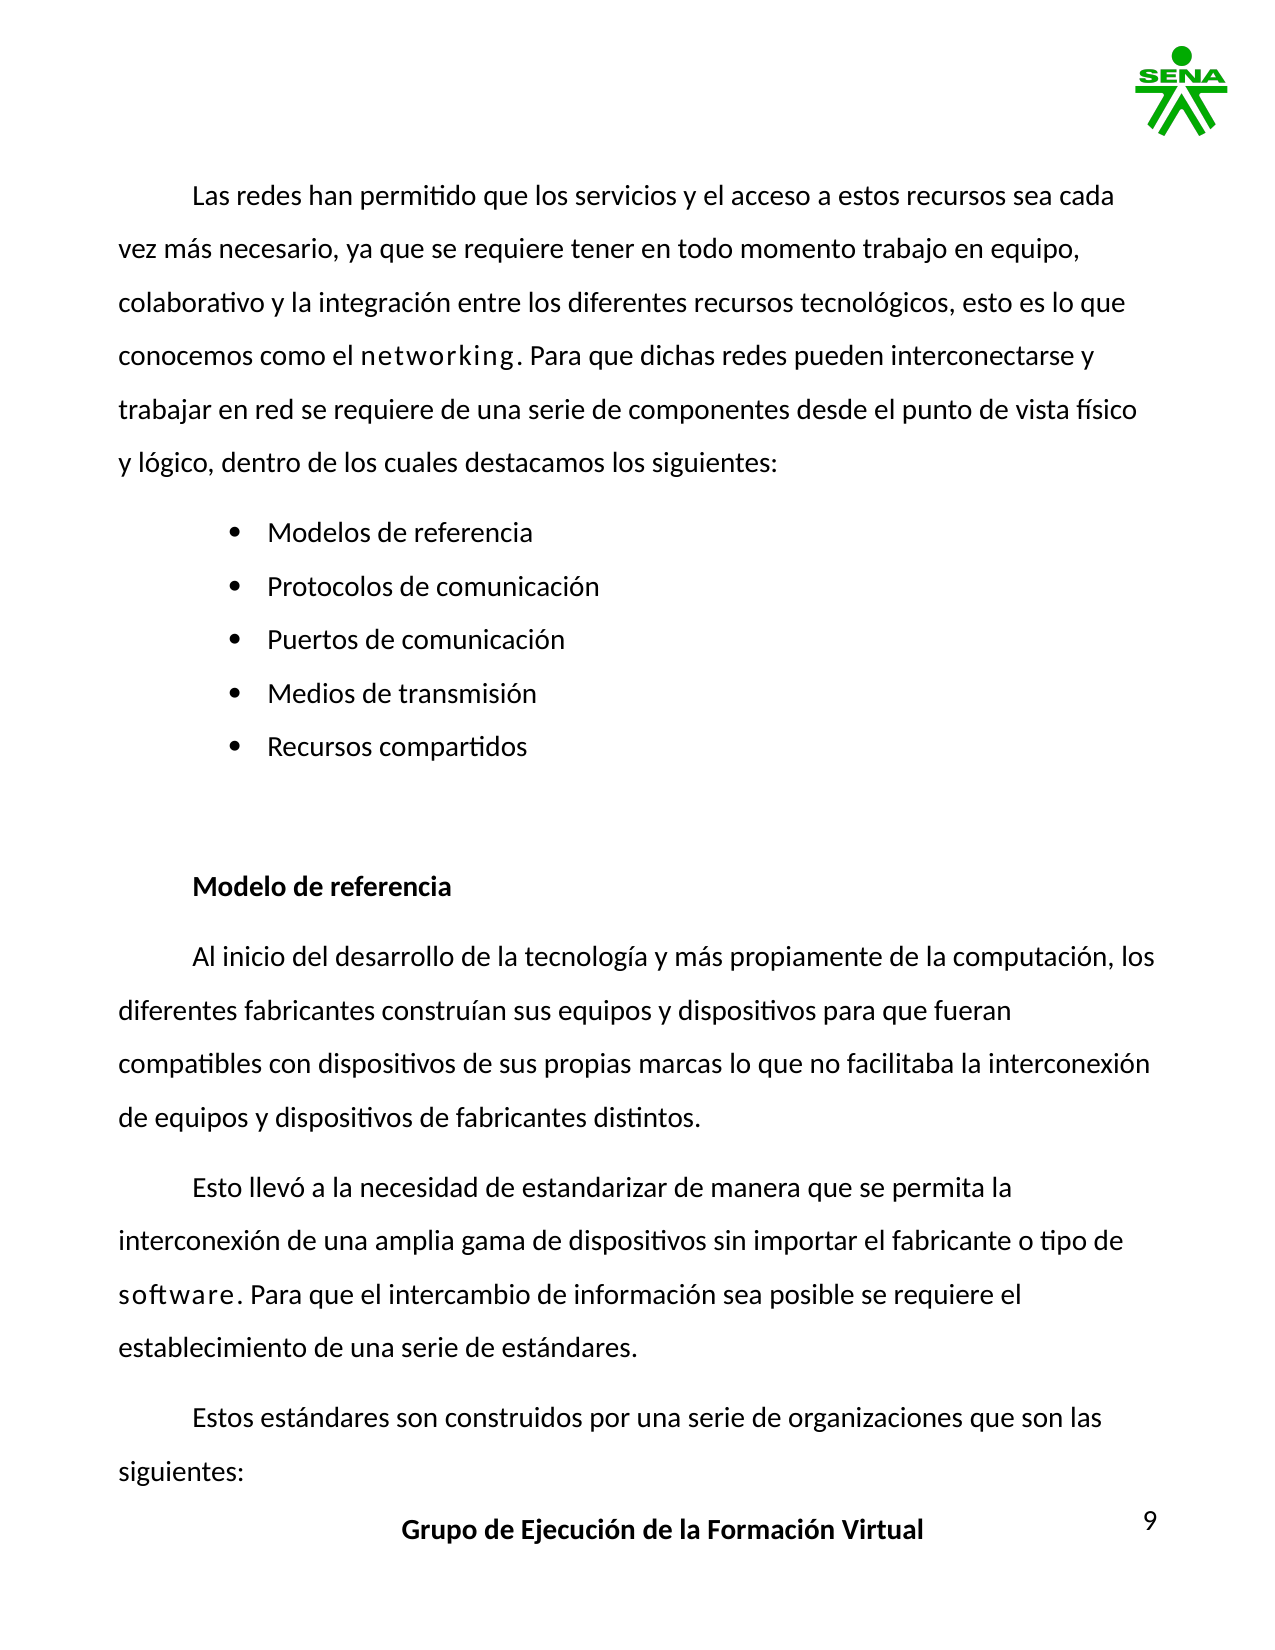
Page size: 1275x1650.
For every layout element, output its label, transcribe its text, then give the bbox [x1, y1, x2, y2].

list Protocolos de comunicación [229, 568, 1157, 603]
text Las redes han permitido que los servicios y el acceso a estos recursos sea cada vez más necesario, ya que se requiere tener en todo momento trabajo en equipo, colaborativo y la integración entre los diferentes recursos tecnológicos, esto es lo que conocemos como el networking. Para que dichas redes pueden interconectarse y trabajar en red se requiere de una serie de componentes desde el punto de vista físico y lógico, dentro de los cuales destacamos los siguientes: [118, 177, 1157, 480]
picture [1135, 46, 1228, 136]
text Estos estándares son construidos por una serie de organizaciones que son las siguientes: [118, 1399, 1157, 1488]
list Modelos de referencia [229, 514, 1157, 550]
text Al inicio del desarrollo de la tecnología y más propiamente de la computación, los diferentes fabricantes construían sus equipos y dispositivos para que fueran compatibles con dispositivos de sus propias marcas lo que no facilitaba la interconexión de equipos y dispositivos de fabricantes distintos. [118, 938, 1157, 1134]
text Modelo de referencia [118, 868, 1157, 904]
text Esto llevó a la necesidad de estandarizar de manera que se permita la interconexión de una amplia gama de dispositivos sin importar el fabricante o tipo de software. Para que el intercambio de información sea posible se requiere el establecimiento de una serie de estándares. [118, 1169, 1157, 1365]
list Puertos de comunicación [229, 621, 1157, 657]
list Medios de transmisión [229, 675, 1157, 710]
list Recursos compartidos [229, 728, 1157, 764]
